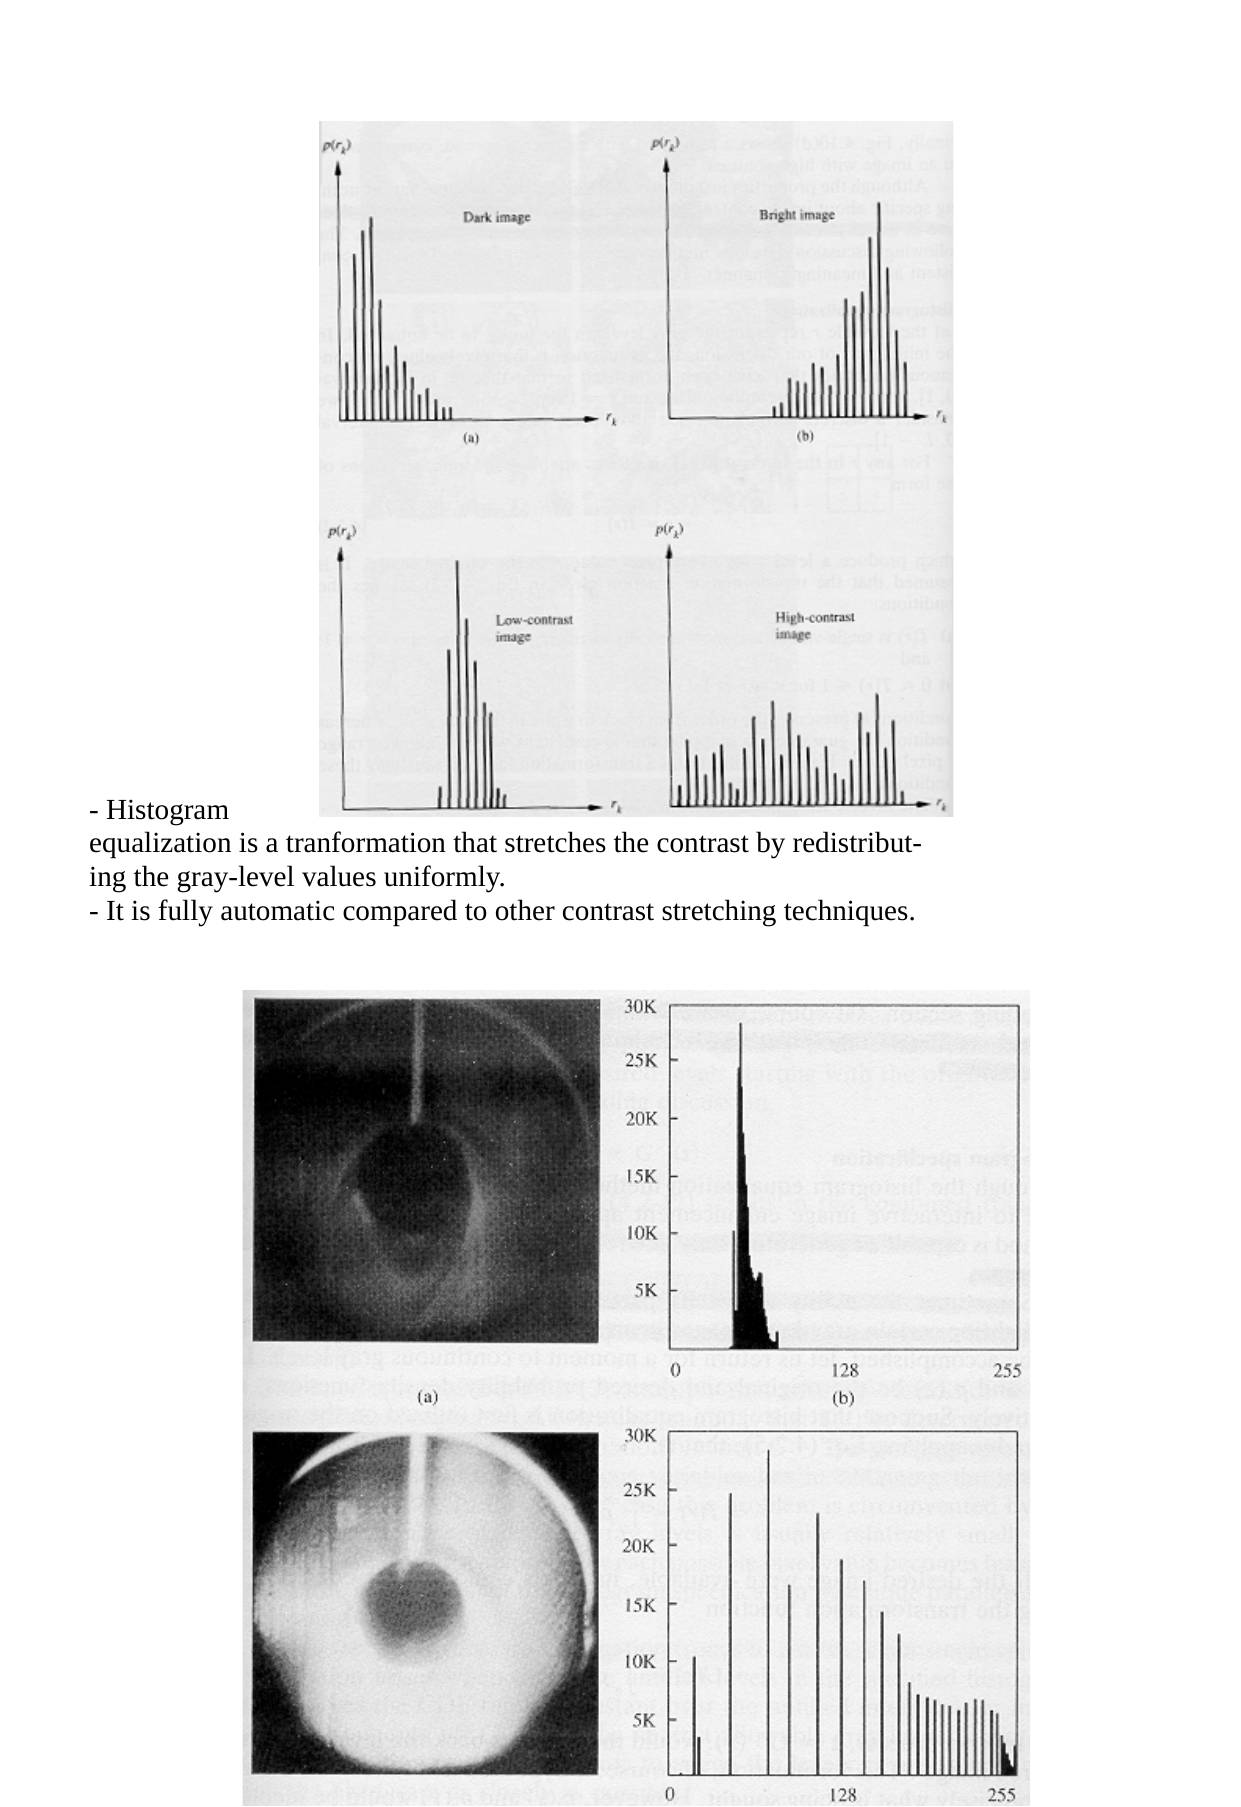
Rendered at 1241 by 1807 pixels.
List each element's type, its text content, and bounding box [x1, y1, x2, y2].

text ing the gray-level values uniformly. [89, 859, 1184, 893]
picture [319, 121, 954, 817]
picture [242, 990, 1030, 1806]
text - It is fully automatic compared to other contrast stretching techniques. [89, 893, 1184, 926]
text - Histogram equalization is a tranformation that stretches the contrast by redistribut- [89, 792, 1184, 859]
